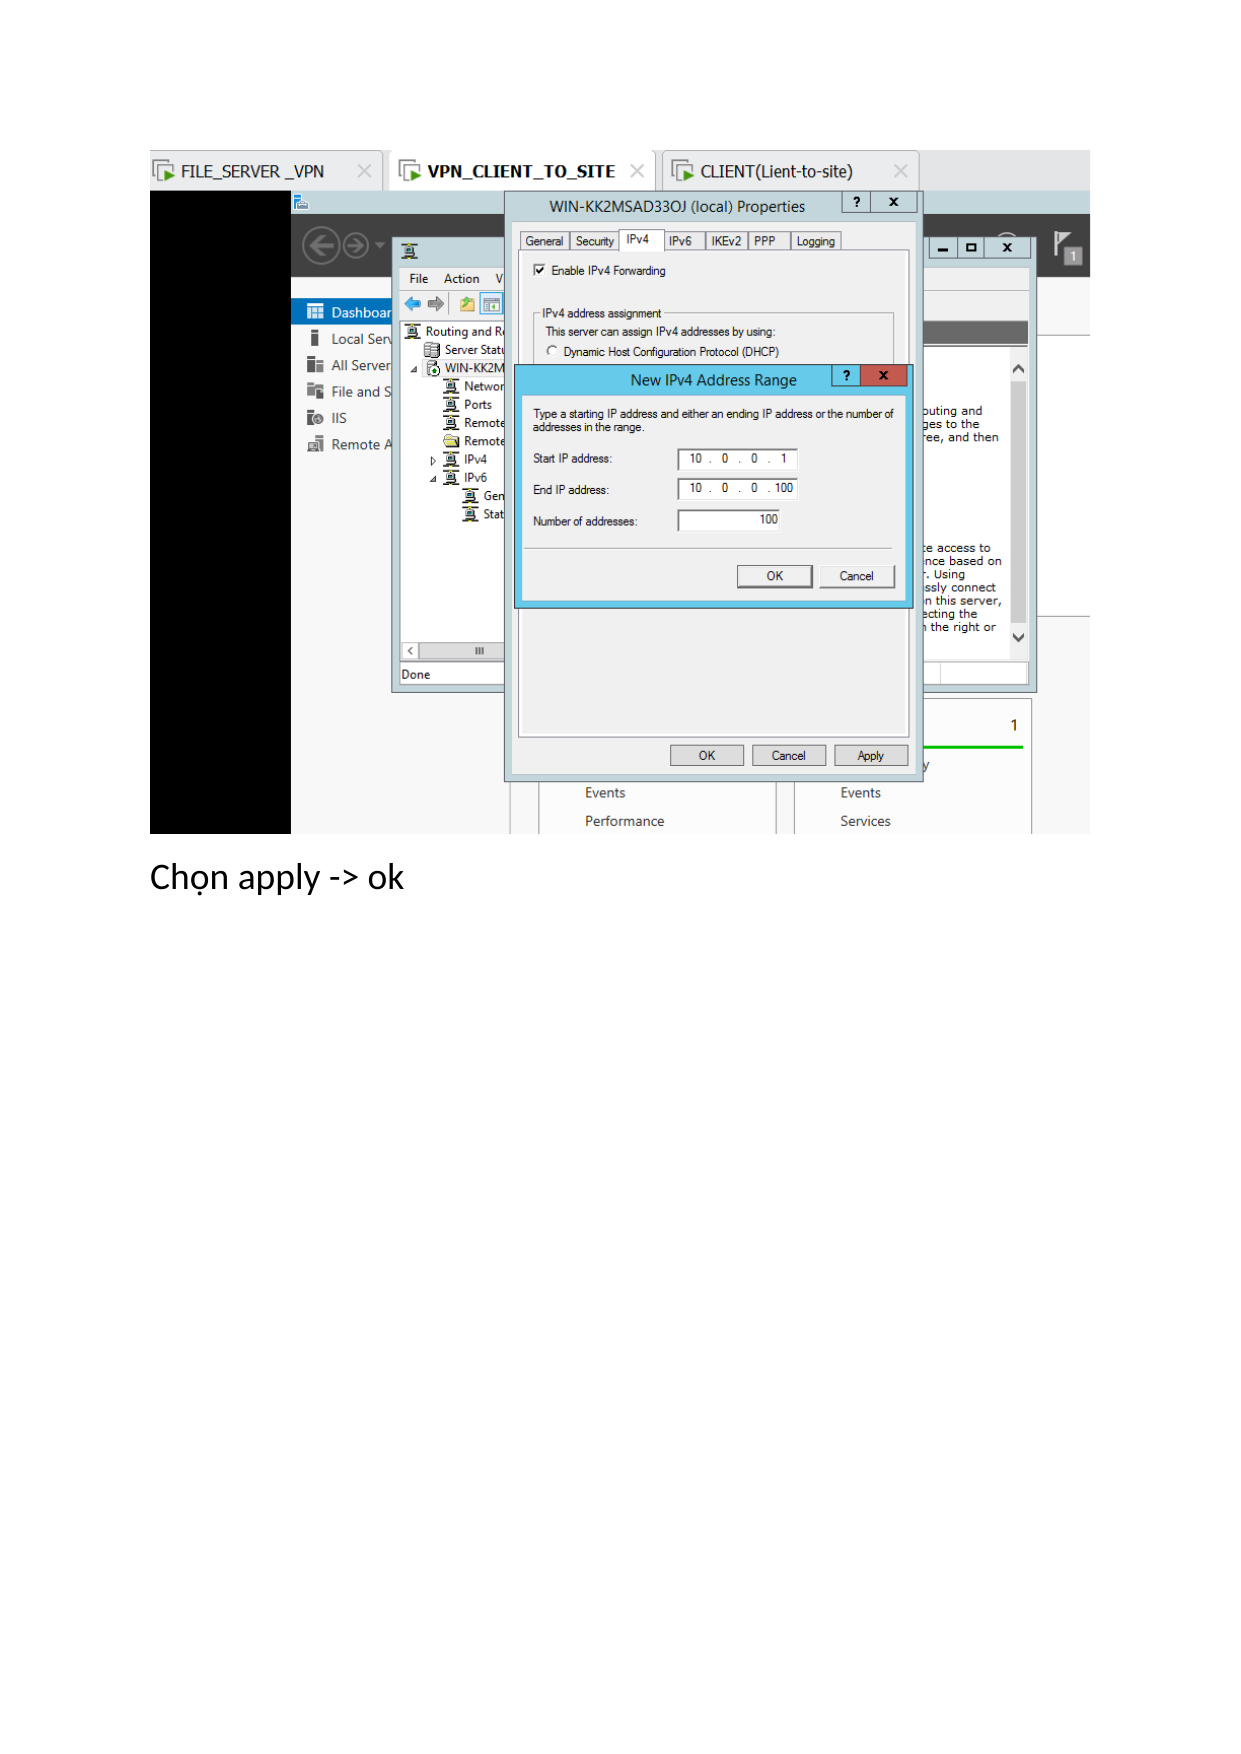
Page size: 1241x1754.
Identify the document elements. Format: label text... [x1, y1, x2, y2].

text Chọn apply -> ok [150, 853, 1090, 898]
picture [150, 150, 1091, 834]
